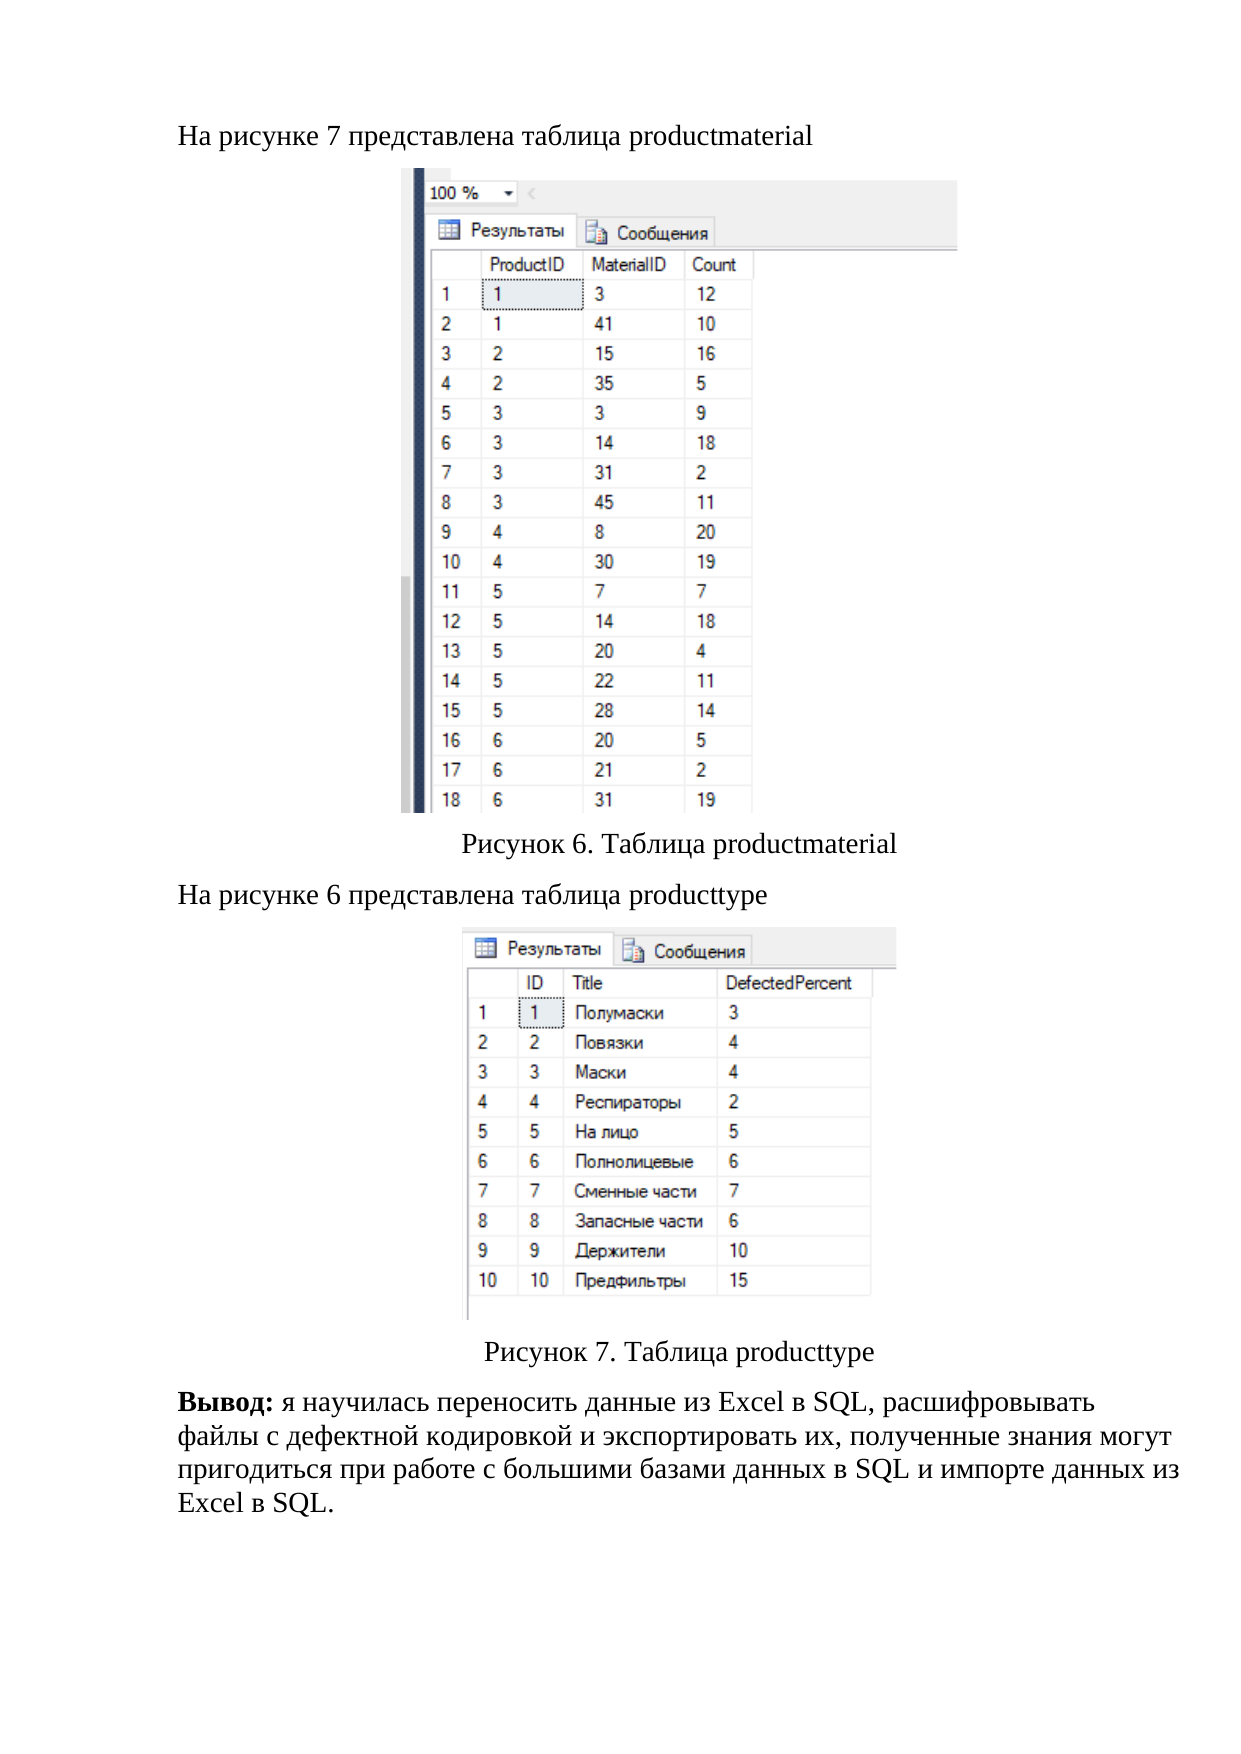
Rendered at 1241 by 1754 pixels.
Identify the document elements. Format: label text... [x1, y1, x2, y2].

picture [462, 927, 897, 1320]
text Рисунок 6. Таблица productmaterial [177, 827, 1181, 860]
text Рисунок 7. Таблица producttype [177, 1334, 1181, 1367]
picture [401, 168, 958, 813]
text Вывод: я научилась переносить данные из Excel в SQL, расшифровывать файлы с дефектной кодировкой и экспортировать их, полученные знания могут пригодиться при работе с большими базами данных в SQL и импорте данных из Excel в SQL. [177, 1384, 1181, 1518]
text На рисунке 7 представлена таблица productmaterial [177, 118, 1181, 152]
text На рисунке 6 представлена таблица producttype [177, 877, 1181, 911]
